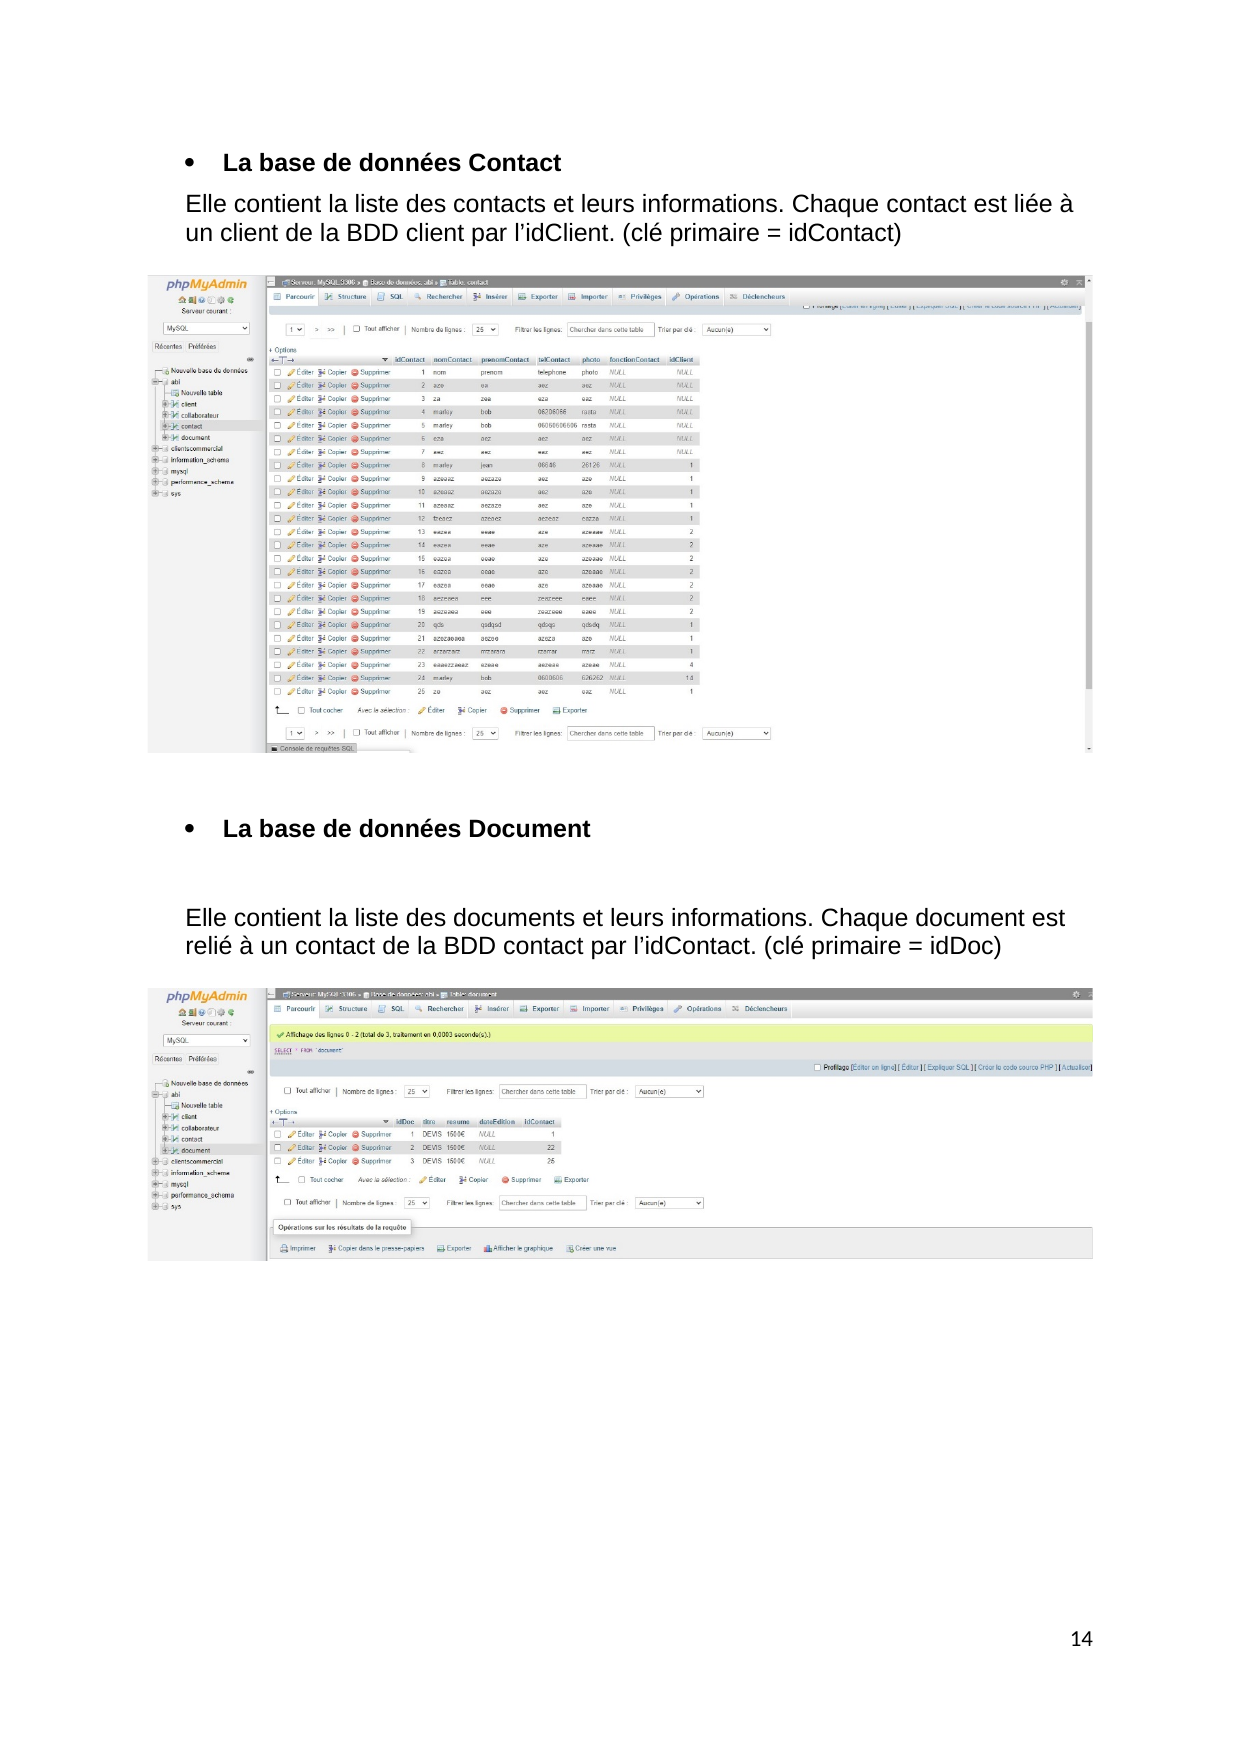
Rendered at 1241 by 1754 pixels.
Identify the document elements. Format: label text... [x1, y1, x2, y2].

text Elle contient la liste des documents et leurs informations. Chaque document est relié à un contact de la BDD contact par l’idContact. (clé primaire = idDoc) [185, 902, 1093, 960]
text Elle contient la liste des contacts et leurs informations. Chaque contact est liée à un client de la BDD client par l’idClient. (clé primaire = idContact) [185, 189, 1093, 246]
text La base de données Document [185, 814, 1093, 843]
picture [147, 988, 1093, 1261]
picture [147, 275, 1093, 753]
text La base de données Contact [185, 148, 1093, 176]
